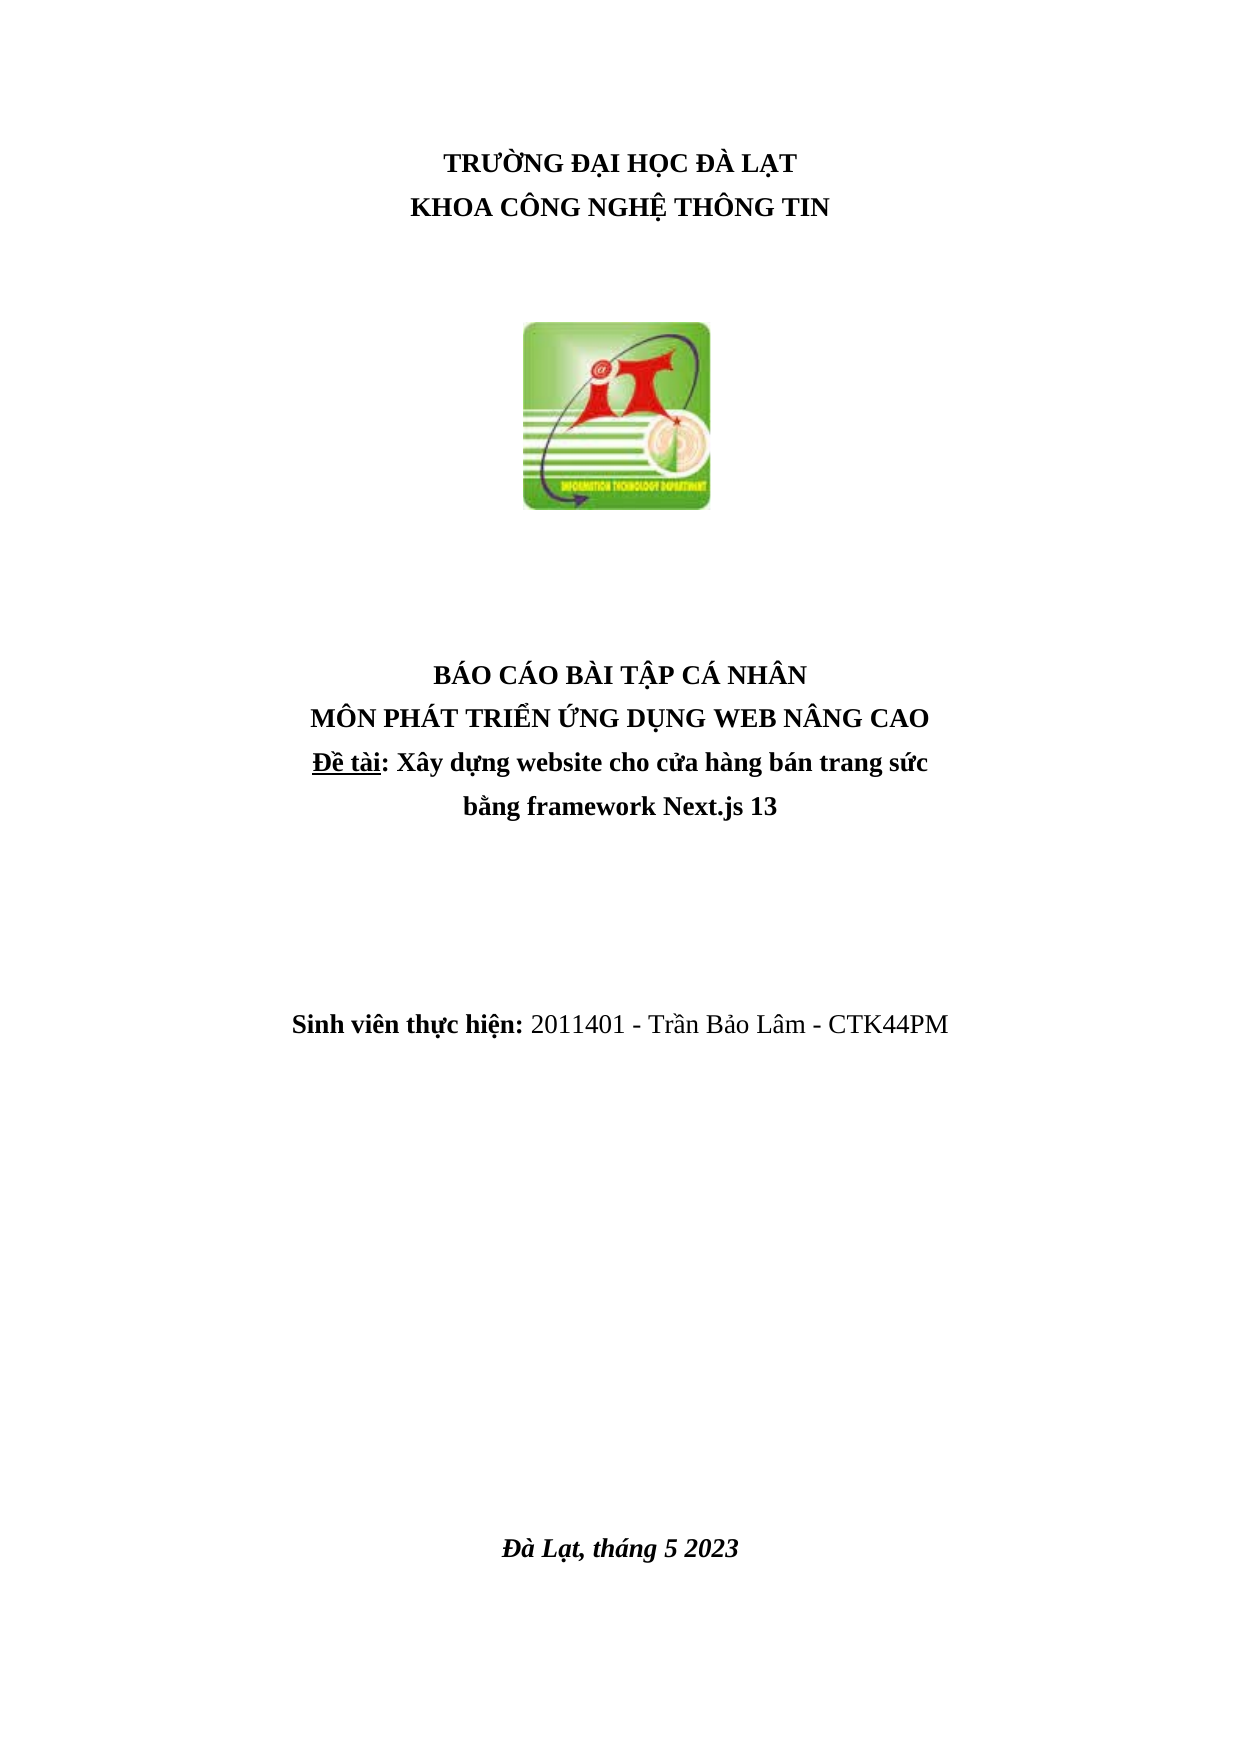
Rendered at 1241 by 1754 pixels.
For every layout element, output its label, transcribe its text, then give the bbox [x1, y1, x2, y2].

text KHOA CÔNG NGHỆ THÔNG TIN [148, 191, 1093, 222]
text Đà Lạt, tháng 5 2023 [148, 1532, 1093, 1563]
text bằng framework Next.js 13 [148, 790, 1093, 821]
text TRƯỜNG ĐẠI HỌC ĐÀ LẠT [148, 148, 1093, 179]
text BÁO CÁO BÀI TẬP CÁ NHÂN [148, 659, 1093, 690]
picture [523, 322, 711, 510]
text Đề tài: Xây dựng website cho cửa hàng bán trang sức [148, 746, 1093, 777]
text MÔN PHÁT TRIỂN ỨNG DỤNG WEB NÂNG CAO [148, 703, 1093, 734]
text Sinh viên thực hiện: 2011401 - Trần Bảo Lâm - CTK44PM [148, 1008, 1093, 1039]
